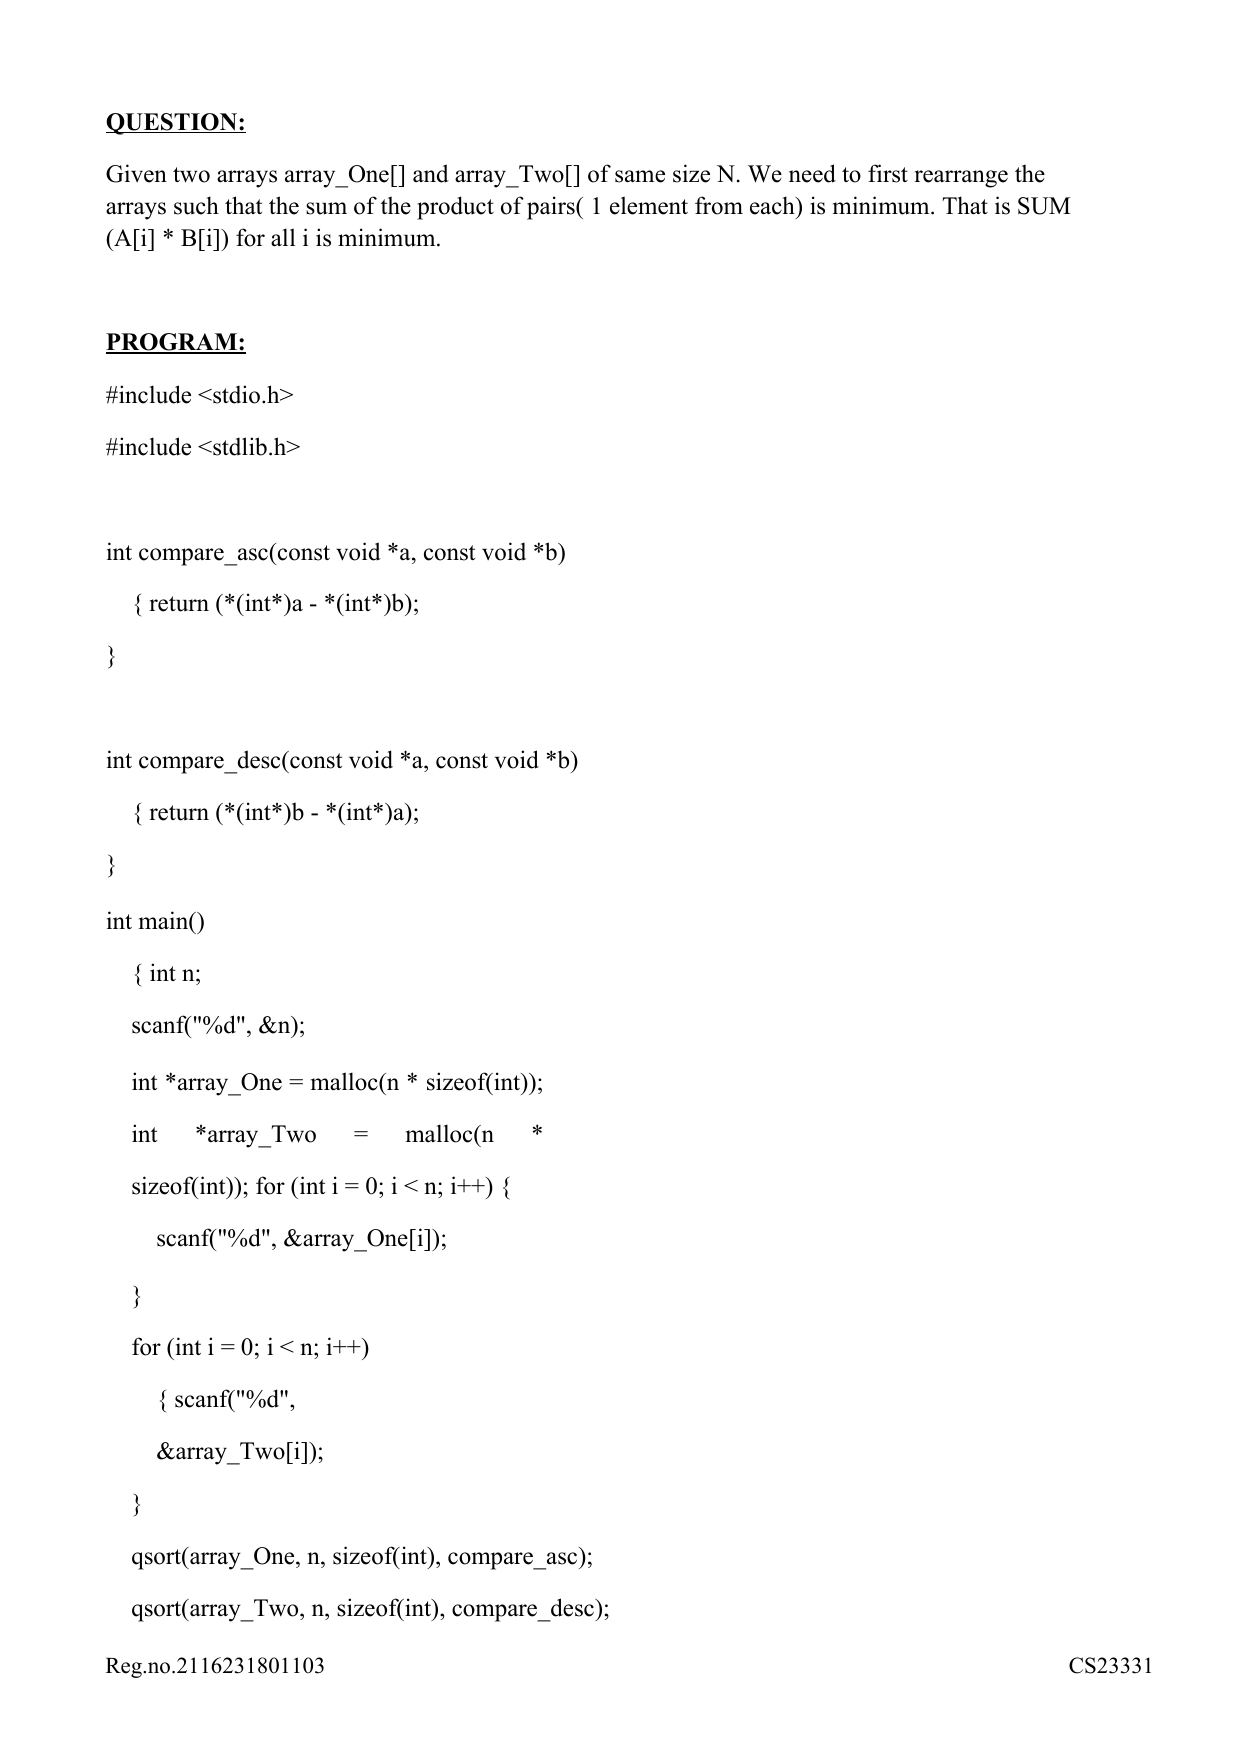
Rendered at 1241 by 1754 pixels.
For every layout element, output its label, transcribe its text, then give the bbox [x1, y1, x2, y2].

text } [106, 851, 1155, 878]
text scanf("%d", &array_One[i]); [156, 1224, 1155, 1252]
text int main() { int n; [106, 907, 244, 987]
text int compare_asc(const void *a, const void *b) { return (*(int*)a - *(int*)b); [106, 538, 593, 617]
text } [131, 1281, 1155, 1309]
text PROGRAM: [106, 328, 1155, 356]
text #include <stdio.h> #include <stdlib.h> [106, 381, 349, 461]
text QUESTION: [106, 108, 1155, 136]
text int compare_desc(const void *a, const void *b) { return (*(int*)b - *(int*)a); [106, 746, 647, 826]
text scanf("%d", &n); [131, 1011, 1155, 1039]
text for (int i = 0; i < n; i++) { scanf("%d", &array_Two[i]); [131, 1333, 451, 1465]
text } [131, 1489, 1155, 1517]
text } [106, 642, 1155, 669]
text Given two arrays array_One[] and array_Two[] of same size N. We need to first rearrange the arrays such that the sum of the product of pairs( 1 element from each) is minimum. That is SUM (A[i] * B[i]) for all i is minimum. [106, 160, 1104, 252]
text int *array_One = malloc(n * sizeof(int)); int *array_Two = malloc(n * sizeof(int)); for (int i = 0; i < n; i++) { [131, 1068, 544, 1200]
text qsort(array_One, n, sizeof(int), compare_asc); qsort(array_Two, n, sizeof(int), compare_desc); [131, 1542, 723, 1622]
